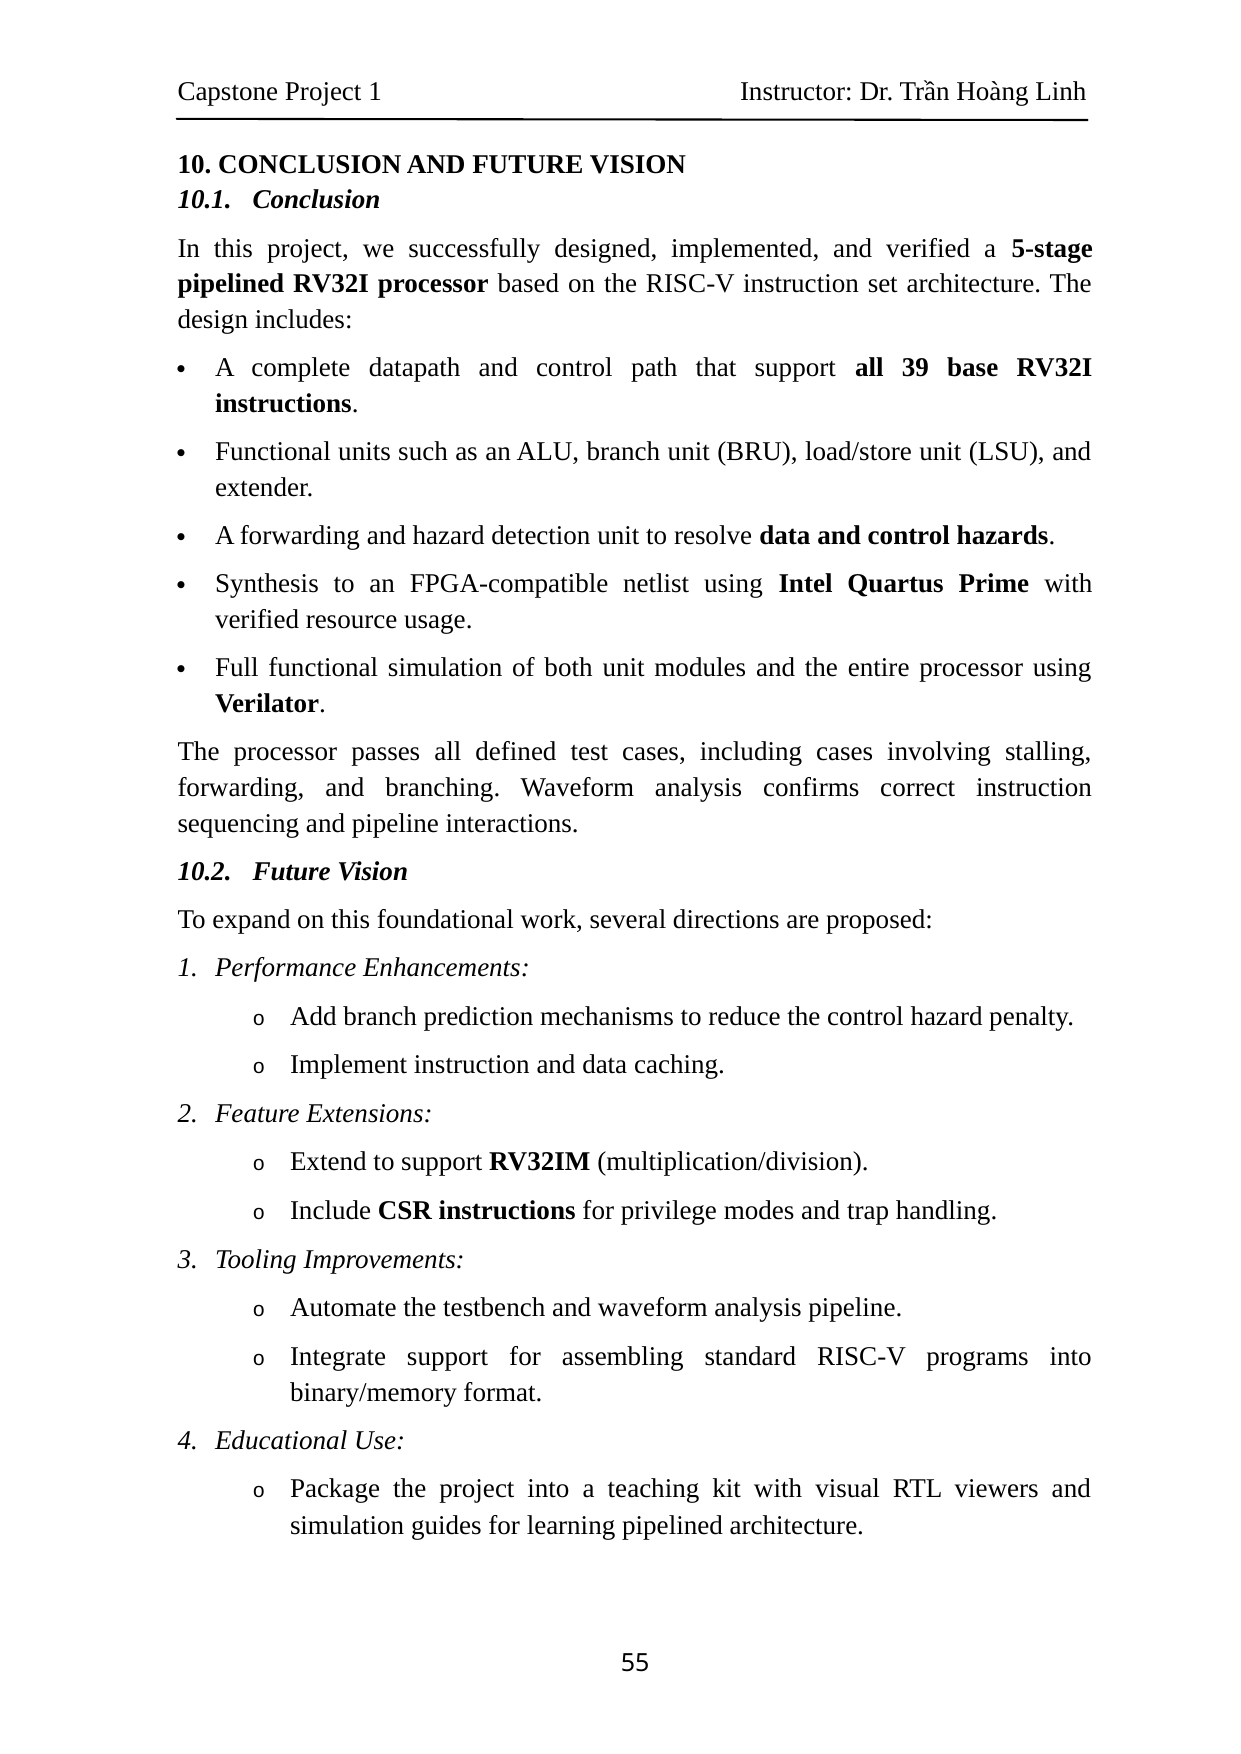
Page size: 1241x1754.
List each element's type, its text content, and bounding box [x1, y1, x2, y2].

list CONCLUSION AND FUTURE VISION [177, 148, 1092, 179]
list Implement instruction and data caching. [252, 1048, 1092, 1080]
text The processor passes all defined test cases, including cases involving stalling, forwarding, and branching. Waveform analysis confirms correct instruction sequencing and pipeline interactions. [177, 735, 1092, 838]
list Add branch prediction mechanisms to reduce the control hazard penalty. [252, 1000, 1092, 1031]
list Tooling Improvements: [177, 1243, 1092, 1274]
list Automate the testbench and waveform analysis pipeline. [252, 1291, 1092, 1323]
text In this project, we successfully designed, implemented, and verified a 5-stage pipelined RV32I processor based on the RISC-V instruction set architecture. The design includes: [177, 232, 1092, 334]
list Full functional simulation of both unit modules and the entire processor using Verilator. [177, 651, 1092, 718]
list Extend to support RV32IM (multiplication/division). [252, 1146, 1092, 1177]
list A complete datapath and control path that support all 39 base RV32I instructions. [177, 351, 1092, 418]
list Package the project into a teaching kit with visual RTL viewers and simulation guides for learning pipelined architecture. [252, 1473, 1092, 1540]
list Integrate support for assembling standard RISC-V programs into binary/memory format. [252, 1340, 1092, 1407]
text To expand on this foundational work, several directions are proposed: [177, 903, 1092, 934]
list Conclusion [177, 183, 1092, 214]
list Future Vision [177, 855, 1092, 886]
list Educational Use: [177, 1424, 1092, 1456]
list Functional units such as an ALU, branch unit (BRU), load/store unit (LSU), and extender. [177, 435, 1092, 502]
list Feature Extensions: [177, 1097, 1092, 1128]
list Include CSR instructions for privilege modes and trap handling. [252, 1194, 1092, 1226]
list A forwarding and hazard detection unit to resolve data and control hazards. [177, 519, 1092, 550]
list Performance Enhancements: [177, 952, 1092, 983]
list Synthesis to an FPGA-compatible netlist using Intel Quartus Prime with verified resource usage. [177, 567, 1092, 634]
